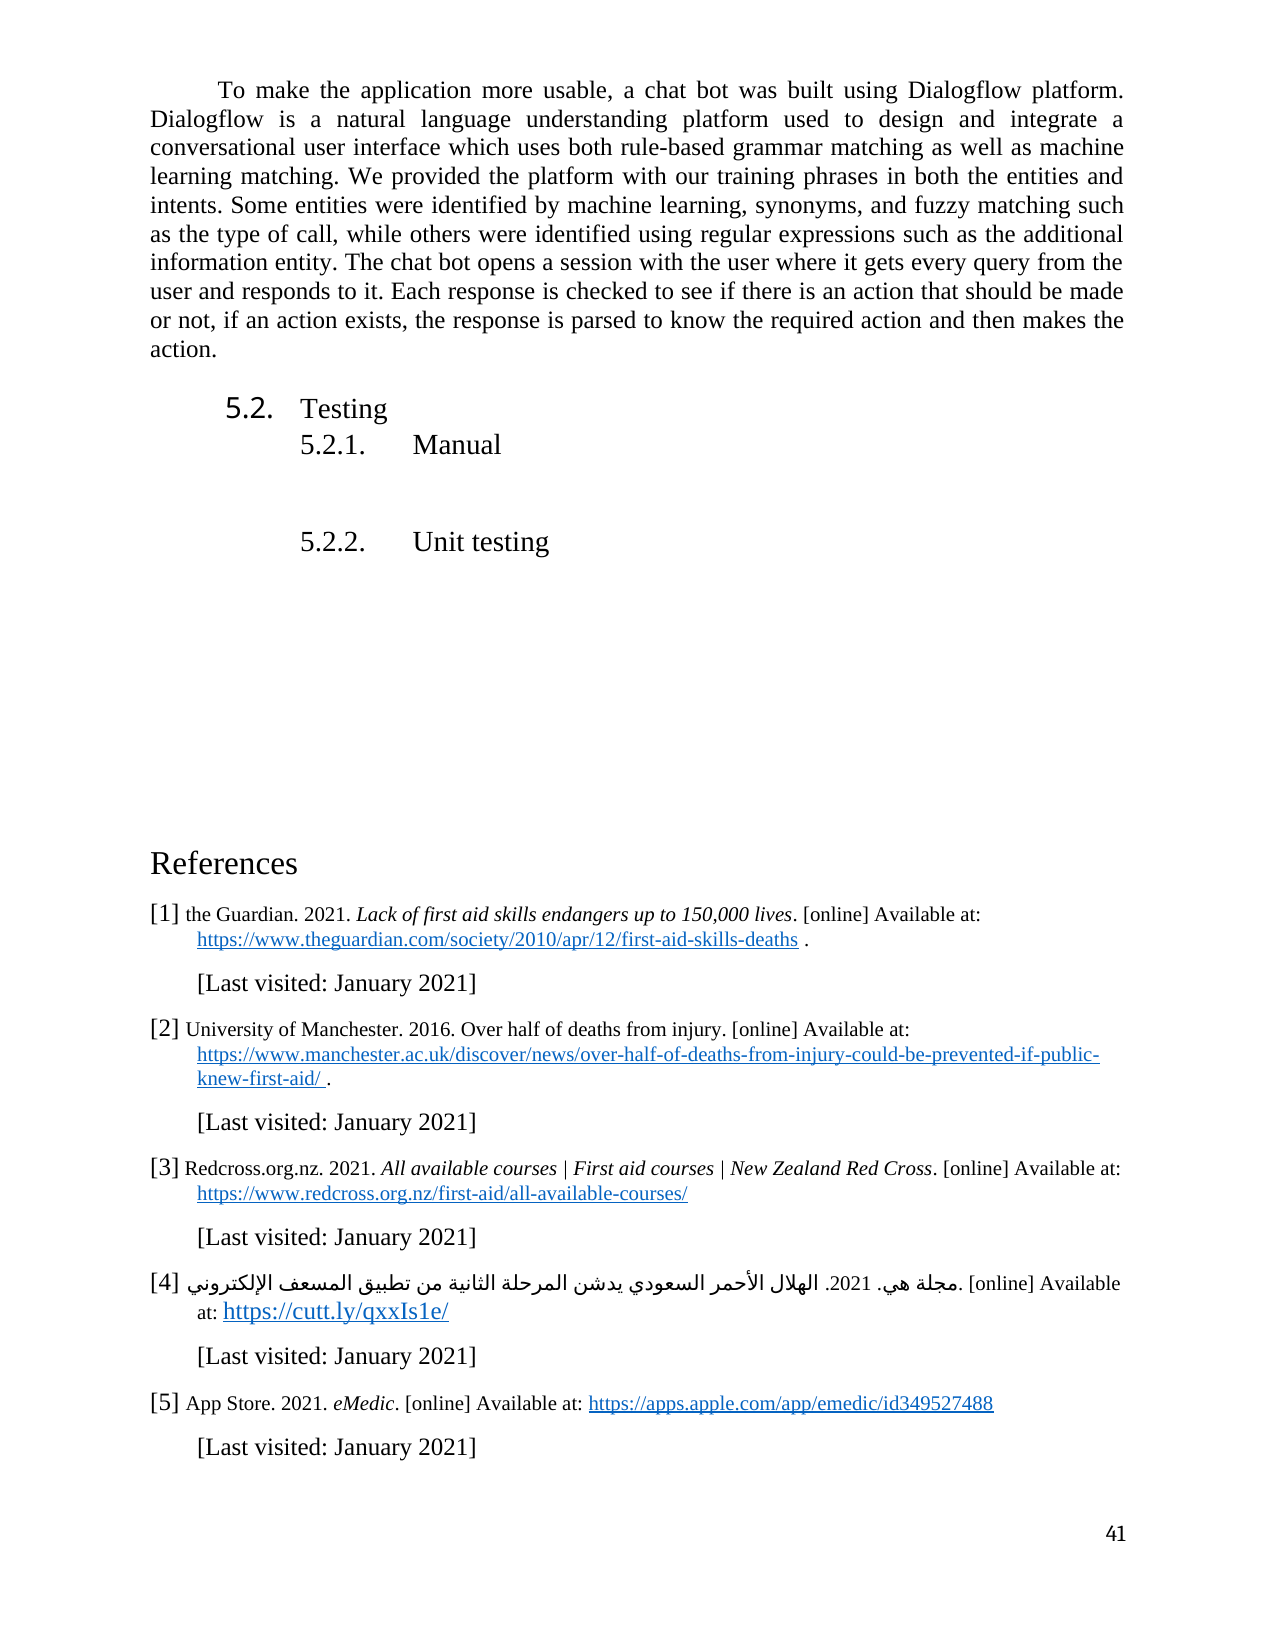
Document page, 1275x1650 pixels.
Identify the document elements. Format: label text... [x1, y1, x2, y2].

text [Last visited: January 2021] [197, 1341, 1125, 1370]
text [2] University of Manchester. 2016. Over half of deaths from injury. [online] Available at: https://www.manchester.ac.uk/discover/news/over-half-of-deaths-from-injury-could-be-prevented-if-public-knew-first-aid/ . [150, 1013, 1125, 1090]
subtitle Testing [225, 387, 1125, 427]
list To make the application more usable, a chat bot was built using Dialogflow platform. Dialogflow is a natural language understanding platform used to design and integrate a conversational user interface which uses both rule-based grammar matching as well as machine learning matching. We provided the platform with our training phrases in both the entities and intents. Some entities were identified by machine learning, synonyms, and fuzzy matching such as the type of call, while others were identified using regular expressions such as the additional information entity. The chat bot opens a session with the user where it gets every query from the user and responds to it. Each response is checked to see if there is an action that should be made or not, if an action exists, the response is parsed to know the required action and then makes the action. [150, 75, 1125, 362]
subtitle Unit testing [300, 524, 1125, 558]
text [1] the Guardian. 2021. Lack of first aid skills endangers up to 150,000 lives. [online] Available at: https://www.theguardian.com/society/2010/apr/12/first-aid-skills-deaths . [150, 898, 1125, 951]
text [5] App Store. 2021. ‎eMedic. [online] Available at: https://apps.apple.com/app/emedic/id349527488 [150, 1387, 1125, 1415]
text [Last visited: January 2021] [150, 1107, 1125, 1135]
subtitle References [150, 843, 1125, 882]
text [3] Redcross.org.nz. 2021. All available courses | First aid courses | New Zealand Red Cross. [online] Available at: https://www.redcross.org.nz/first-aid/all-available-courses/ [150, 1152, 1125, 1205]
text [4] مجلة هي. 2021. الهلال الأحمر السعودي يدشن المرحلة الثانية من تطبيق المسعف الإلكتروني. [online] Available at: https://cutt.ly/qxxIs1e/ [150, 1267, 1125, 1324]
text [Last visited: January 2021] [150, 1222, 1125, 1250]
text [Last visited: January 2021] [150, 968, 1125, 996]
subtitle Manual [300, 427, 1125, 461]
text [150, 1432, 1125, 1461]
